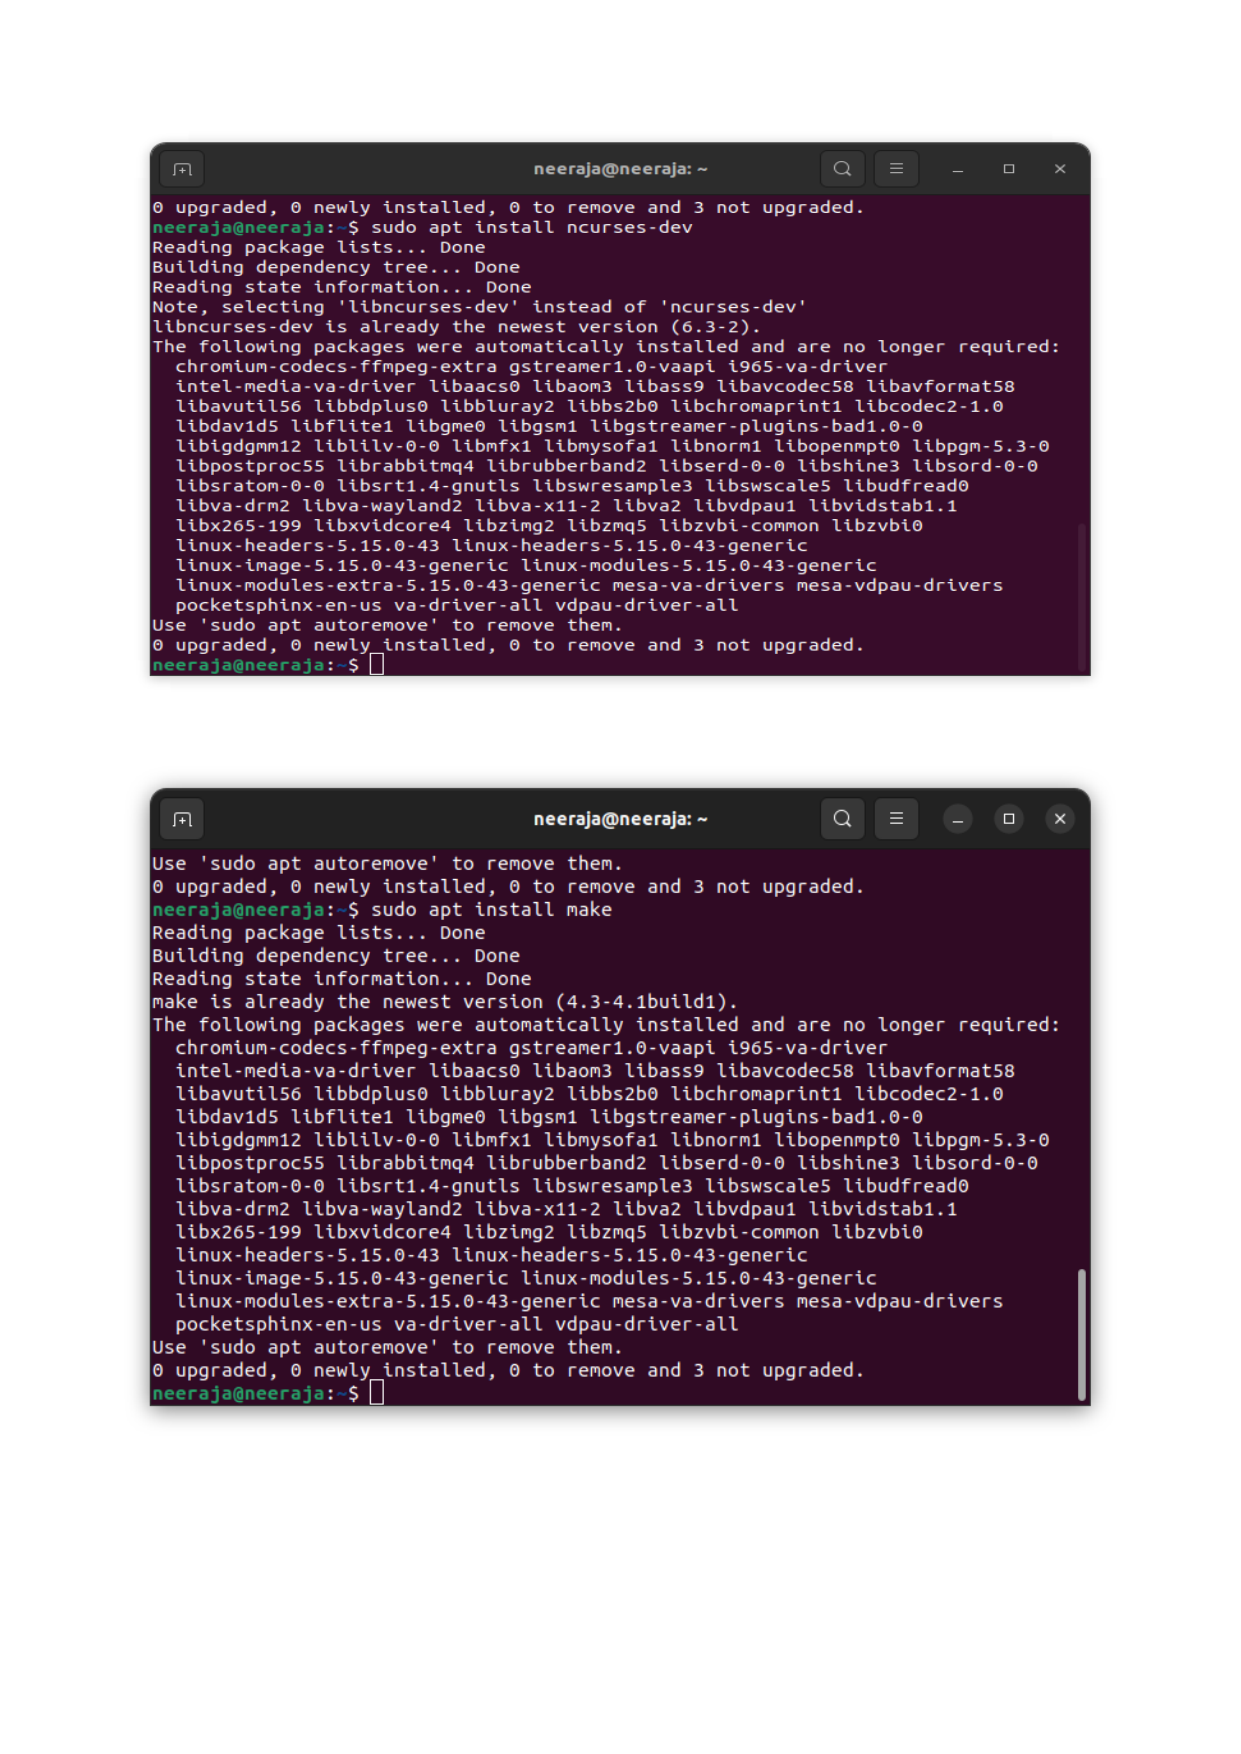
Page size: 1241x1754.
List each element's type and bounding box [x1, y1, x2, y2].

picture [118, 118, 1123, 707]
picture [118, 761, 1123, 1442]
